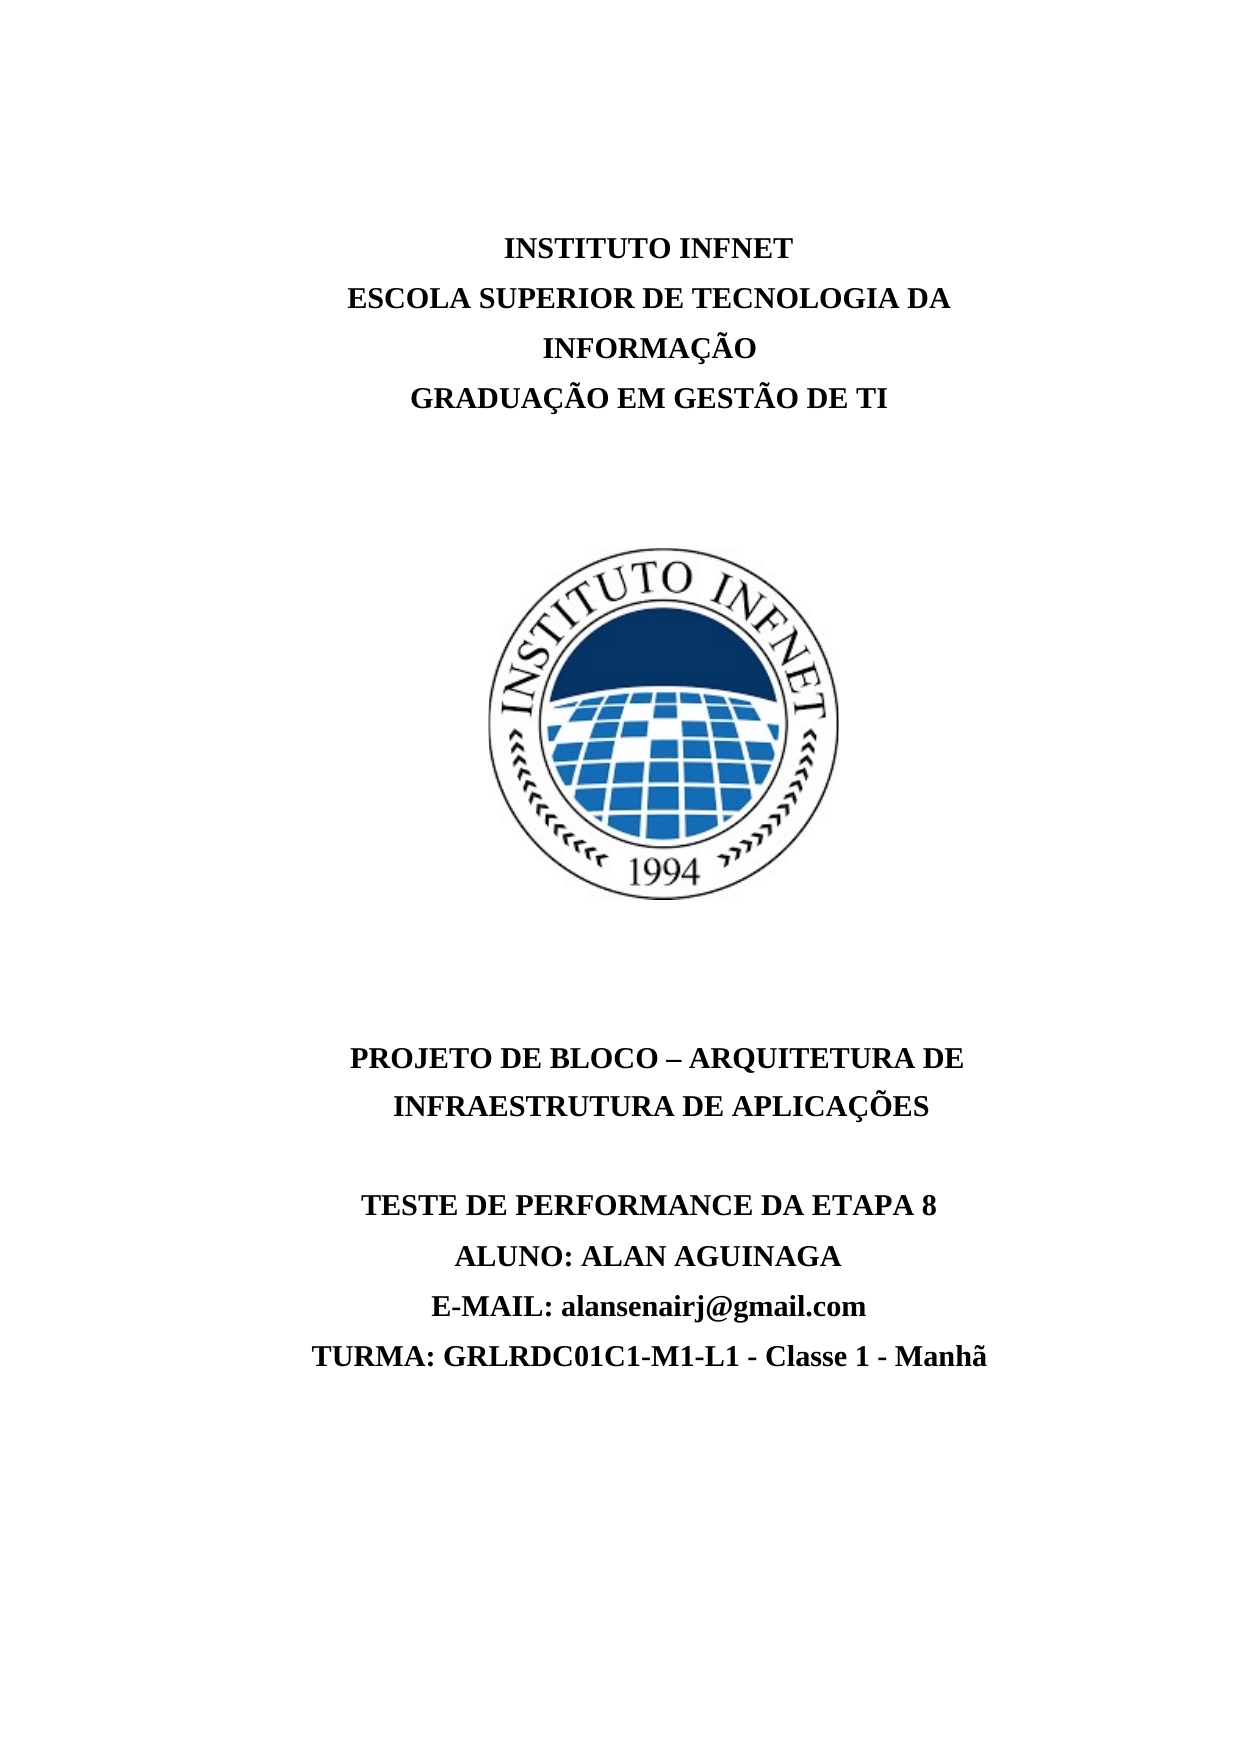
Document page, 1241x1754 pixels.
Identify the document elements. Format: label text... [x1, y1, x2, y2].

text ESCOLA SUPERIOR DE TECNOLOGIA DA [177, 280, 1122, 315]
text ALUNO: ALAN AGUINAGA [177, 1238, 1119, 1272]
text E-MAIL: alansenairj@gmail.com [177, 1288, 1121, 1323]
text PROJETO DE BLOCO – ARQUITETURA DE [186, 1040, 1129, 1075]
text INFRAESTRUTURA DE APLICAÇÕES [186, 1089, 1129, 1123]
text TURMA: GRLRDC01C1-M1-L1 - Classe 1 - Manhã [177, 1338, 1122, 1373]
picture [488, 548, 839, 900]
text INFORMAÇÃO [177, 331, 1122, 365]
text GRADUAÇÃO EM GESTÃO DE TI [177, 381, 1121, 415]
text TESTE DE PERFORMANCE DA ETAPA 8 [177, 1187, 1121, 1222]
text INSTITUTO INFNET [177, 230, 1120, 265]
